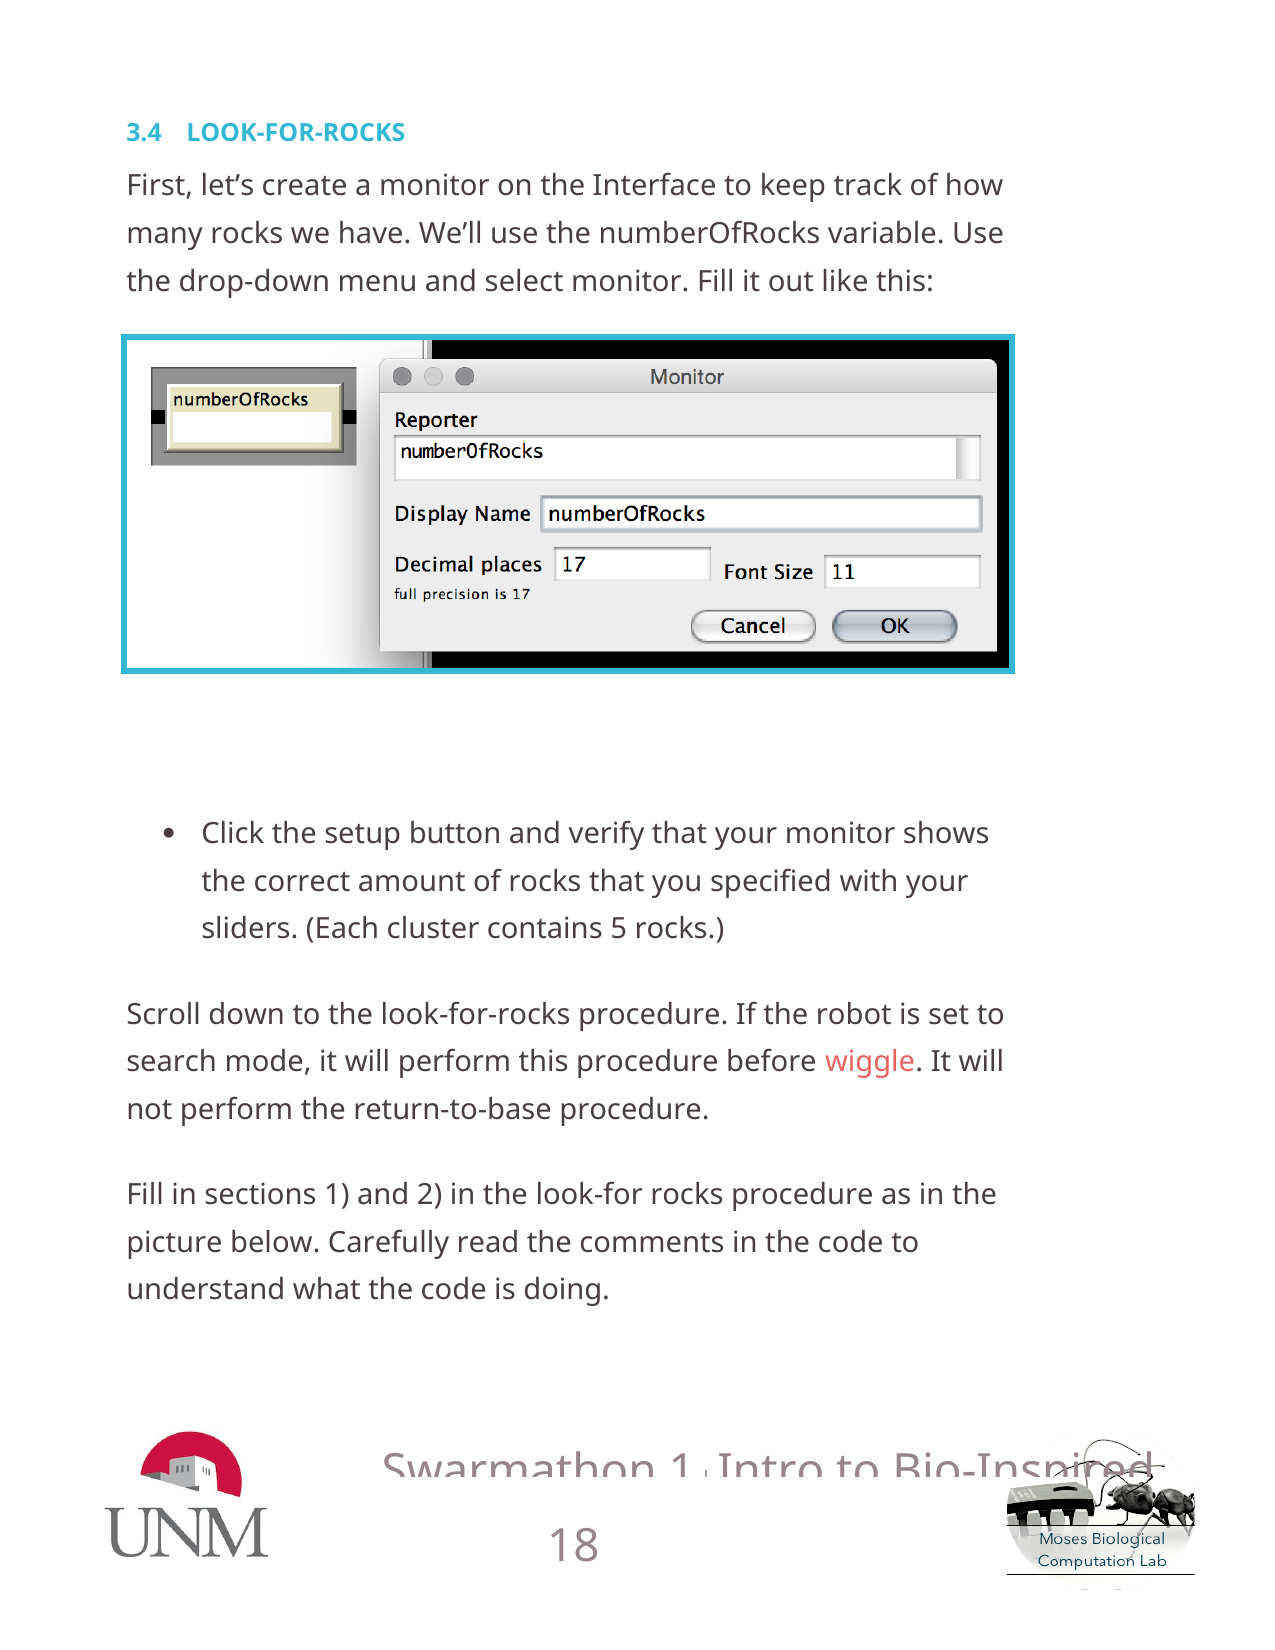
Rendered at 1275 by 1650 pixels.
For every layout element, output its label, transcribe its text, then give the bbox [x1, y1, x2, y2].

text First, let’s create a monitor on the Interface to keep track of how many rocks we have. We’ll use the numberOfRocks variable. Use the drop-down menu and select monitor. Fill it out like this: [126, 164, 1020, 299]
picture [103, 1430, 269, 1558]
picture [127, 340, 1009, 668]
picture [1007, 1431, 1195, 1590]
text Scroll down to the look-for-rocks procedure. If the robot is set to search mode, it will perform this procedure before wiggle. It will not perform the return-to-base procedure. [126, 993, 1020, 1128]
list Click the setup button and verify that your monitor shows the correct amount of rocks that you specified with your sliders. (Each cluster contains 5 rocks.) [163, 813, 1020, 947]
subtitle look-for-rocks [126, 115, 1020, 149]
text Fill in sections 1) and 2) in the look-for rocks procedure as in the picture below. Carefully read the comments in the code to understand what the code is doing. [126, 1173, 1020, 1308]
